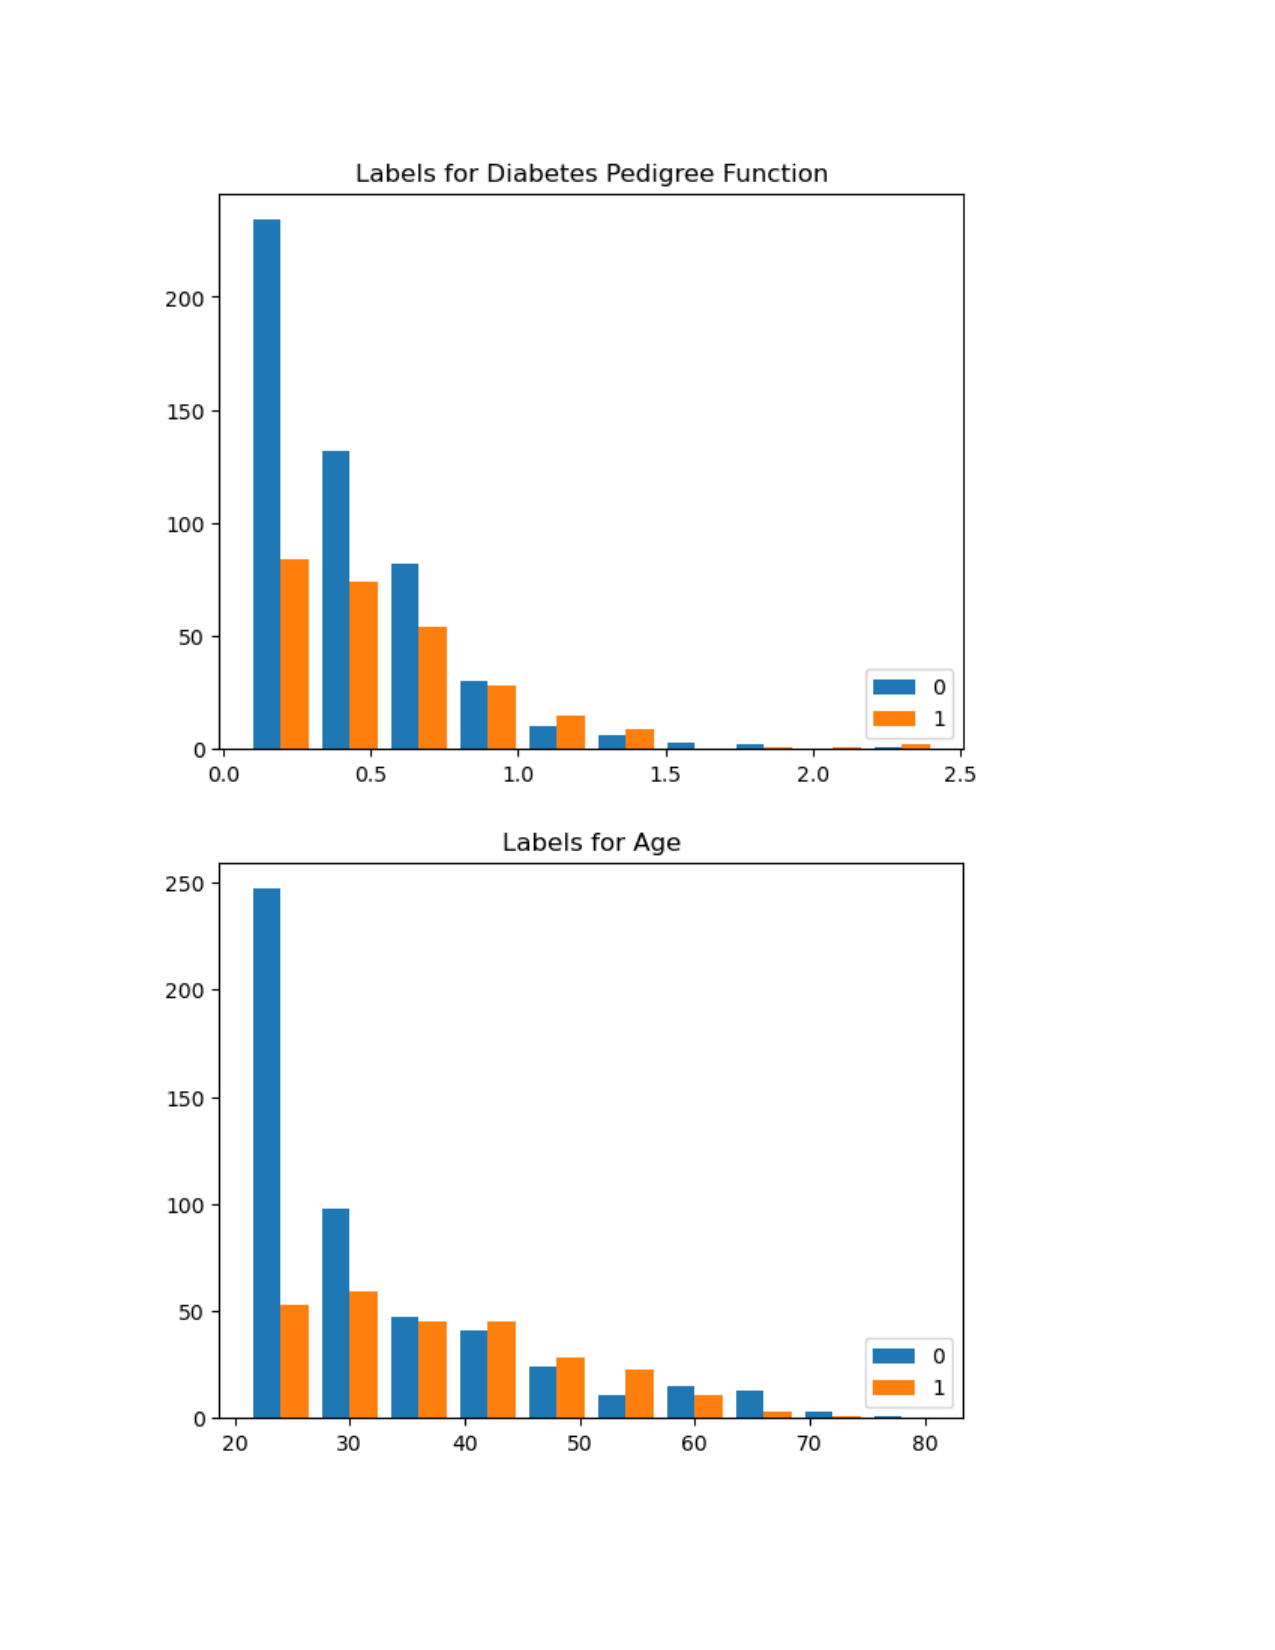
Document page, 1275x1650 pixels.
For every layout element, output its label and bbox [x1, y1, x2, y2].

picture [150, 818, 978, 1469]
picture [150, 150, 992, 800]
